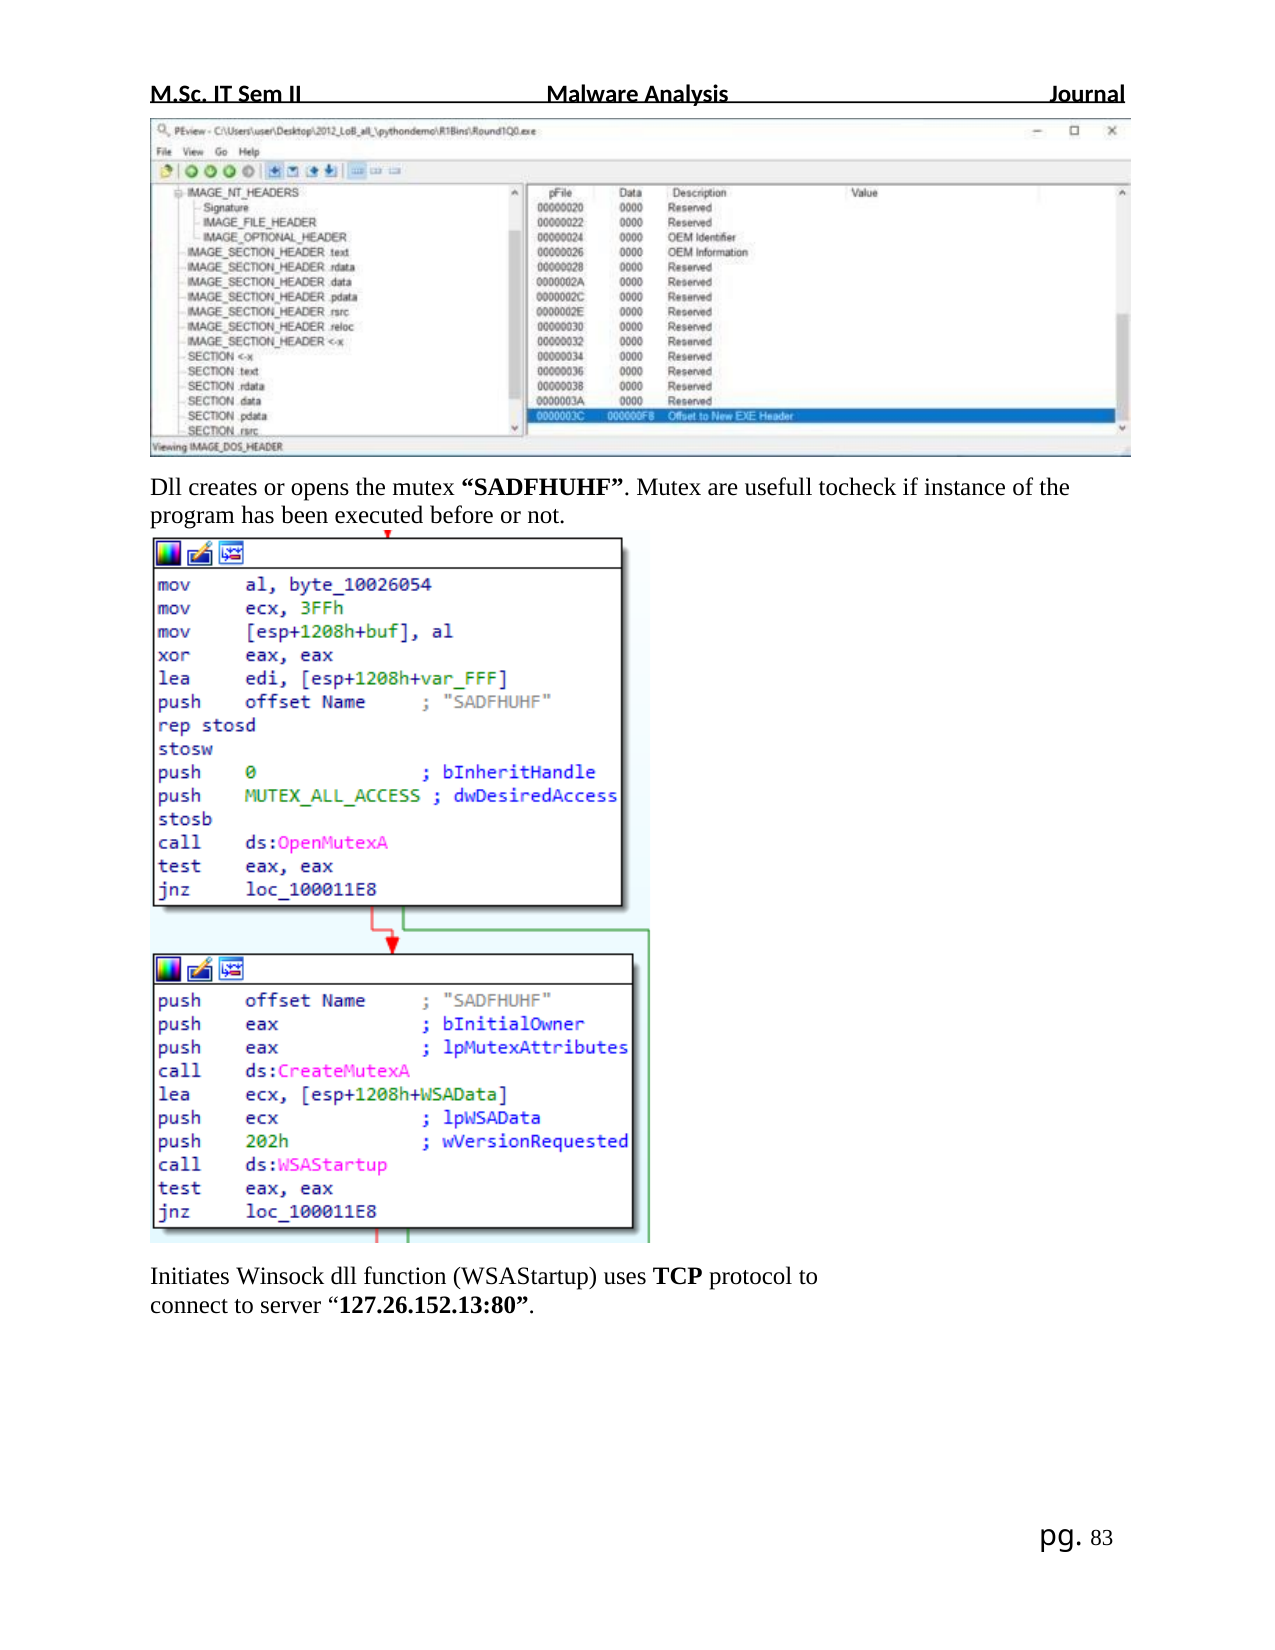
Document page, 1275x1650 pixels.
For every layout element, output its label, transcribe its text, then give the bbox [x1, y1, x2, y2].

text Initiates Winsock dll function (WSAStartup) uses TCP protocol to connect to server “127.26.152.13:80”. [150, 1261, 829, 1319]
picture [150, 118, 1131, 457]
picture [150, 530, 650, 1243]
text Dll creates or opens the mutex “SADFHUHF”. Mutex are usefull tocheck if instance of the program has been executed before or not. [150, 472, 1072, 529]
